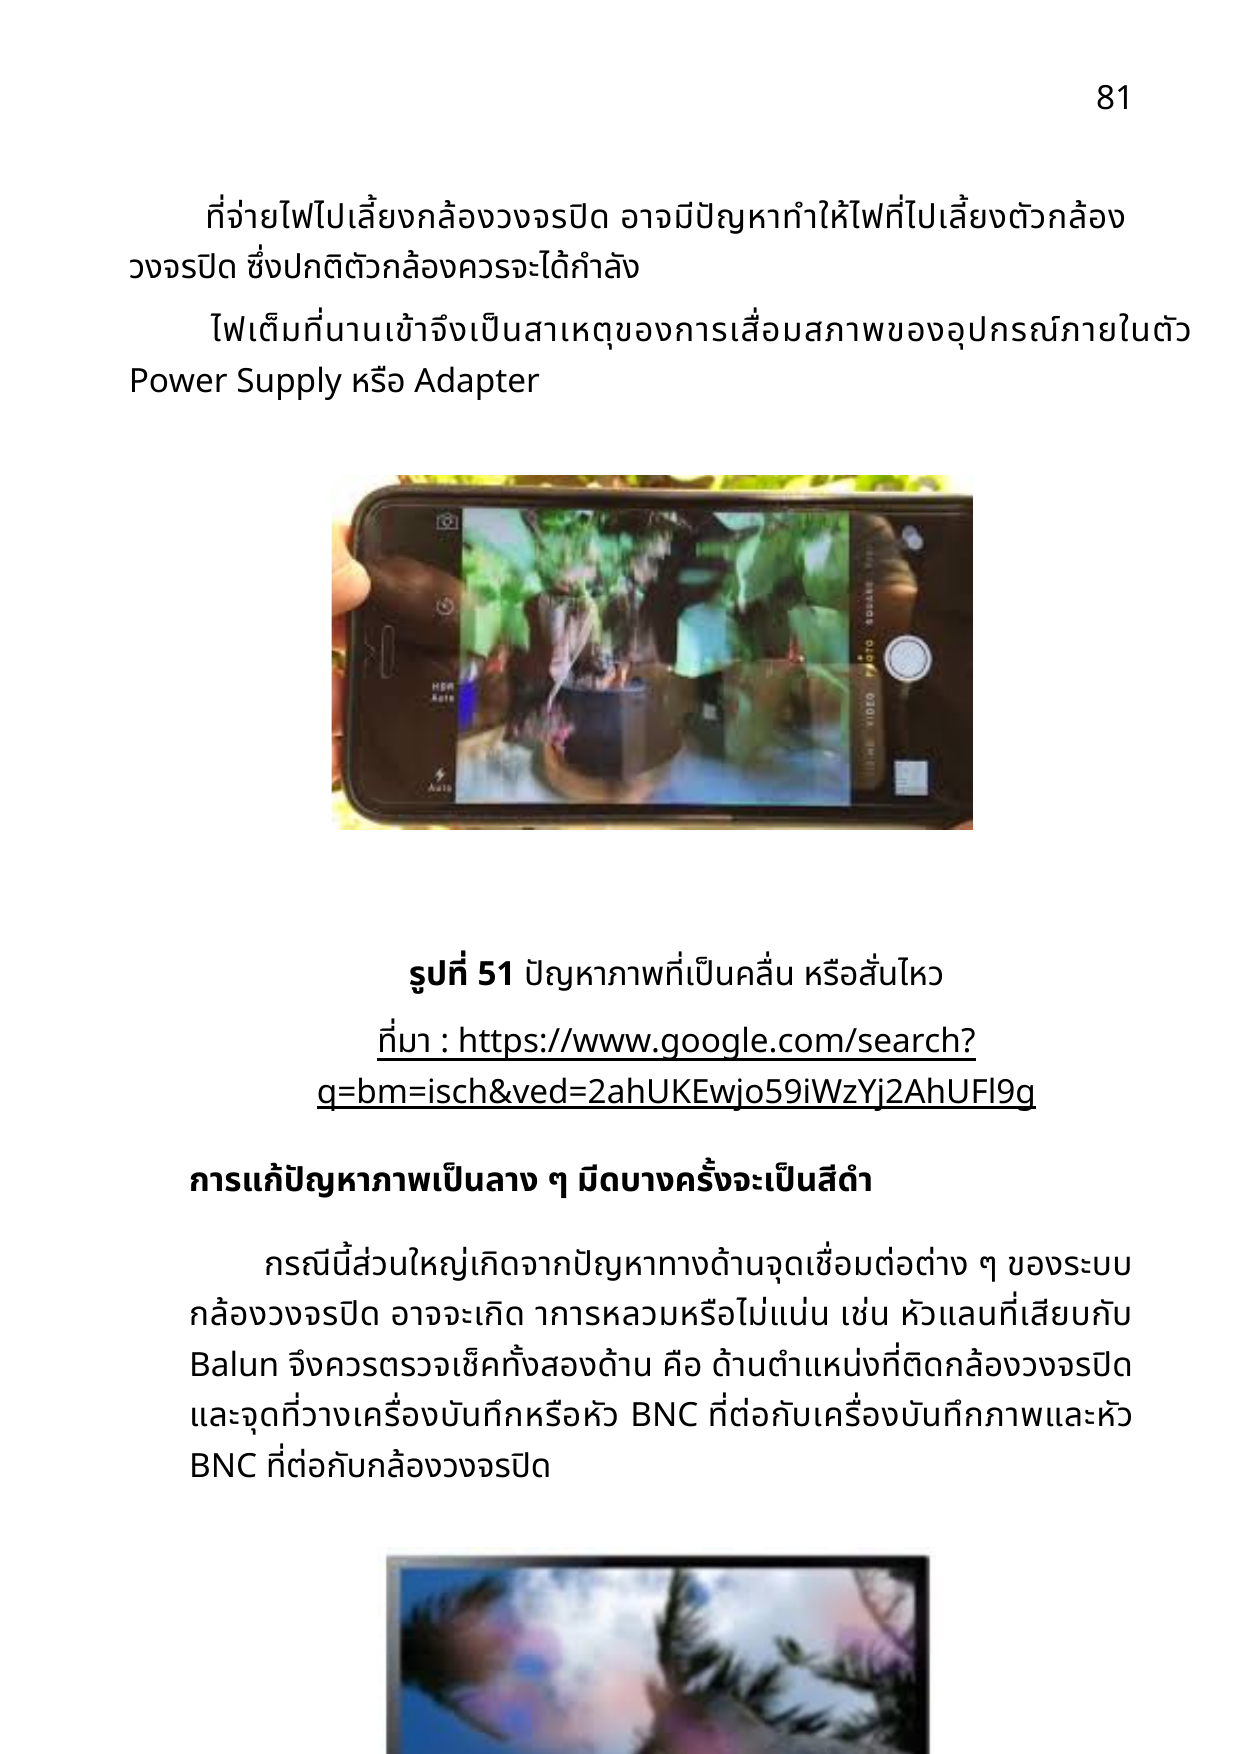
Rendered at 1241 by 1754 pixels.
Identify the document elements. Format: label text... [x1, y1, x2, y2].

picture [377, 1547, 938, 1754]
text รูปที่ 51 ปัญหาภาพที่เป็นคลื่น หรือสั่นไหว [189, 950, 1164, 1001]
text การแก้ปัญหาภาพเป็นลาง ๆ มีดบางครั้งจะเป็นสีดำ [189, 1156, 1134, 1206]
text ที่มา : https://www.google.com/search?q=bm=isch&ved=2ahUKEwjo59iWzYj2AhUFl9g [189, 1017, 1164, 1113]
text กรณีนี้ส่วนใหญ่เกิดจากปัญหาทางด้านจุดเชื่อมต่อต่าง ๆ ของระบบกล้องวงจรปิด อาจจะเกิด าการหลวมหรือไม่แน่น เช่น หัวแลนที่เสียบกับ Balun จึงควรตรวจเช็คทั้งสองด้าน คือ ด้านตําแหน่งที่ติดกล้องวงจรปิดและจุดที่วางเครื่องบันทึกหรือหัว BNC ที่ต่อกับเครื่องบันทึกภาพและหัว BNC ที่ต่อกับกล้องวงจรปิด [189, 1240, 1134, 1492]
picture [331, 475, 973, 830]
text ไฟเต็มที่นานเข้าจึงเป็นสาเหตุของการเสื่อมสภาพของอุปกรณ์ภายในตัว Power Supply หรือ Adapter [128, 306, 1193, 407]
text ที่จ่ายไฟไปเลี้ยงกล้องวงจรปิด อาจมีปัญหาทำให้ไฟที่ไปเลี้ยงตัวกล้องวงจรปิด ซึ่งปกติตัวกล้องควรจะได้กําลัง [128, 193, 1126, 293]
